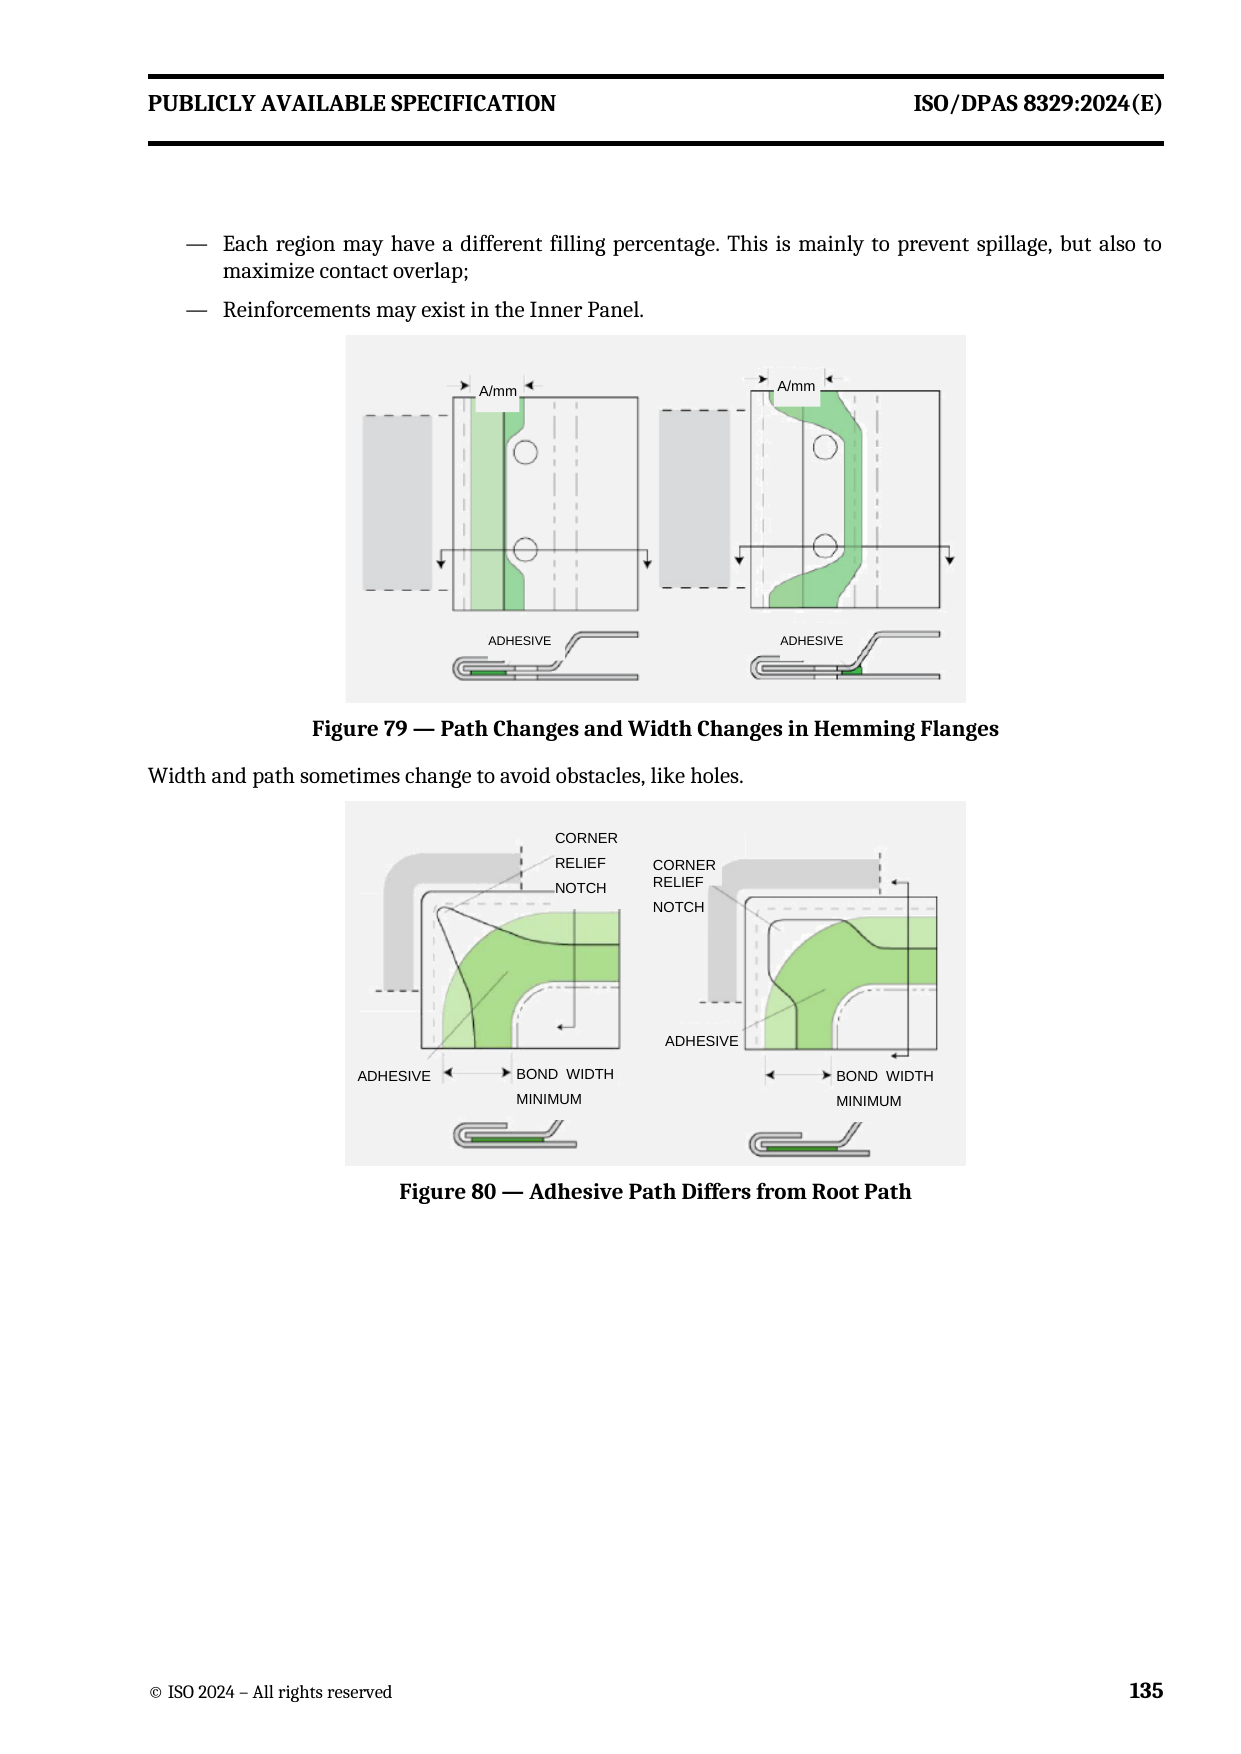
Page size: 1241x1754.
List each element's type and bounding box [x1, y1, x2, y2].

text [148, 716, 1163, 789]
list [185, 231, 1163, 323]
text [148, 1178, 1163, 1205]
picture [345, 335, 966, 703]
picture [345, 801, 966, 1166]
